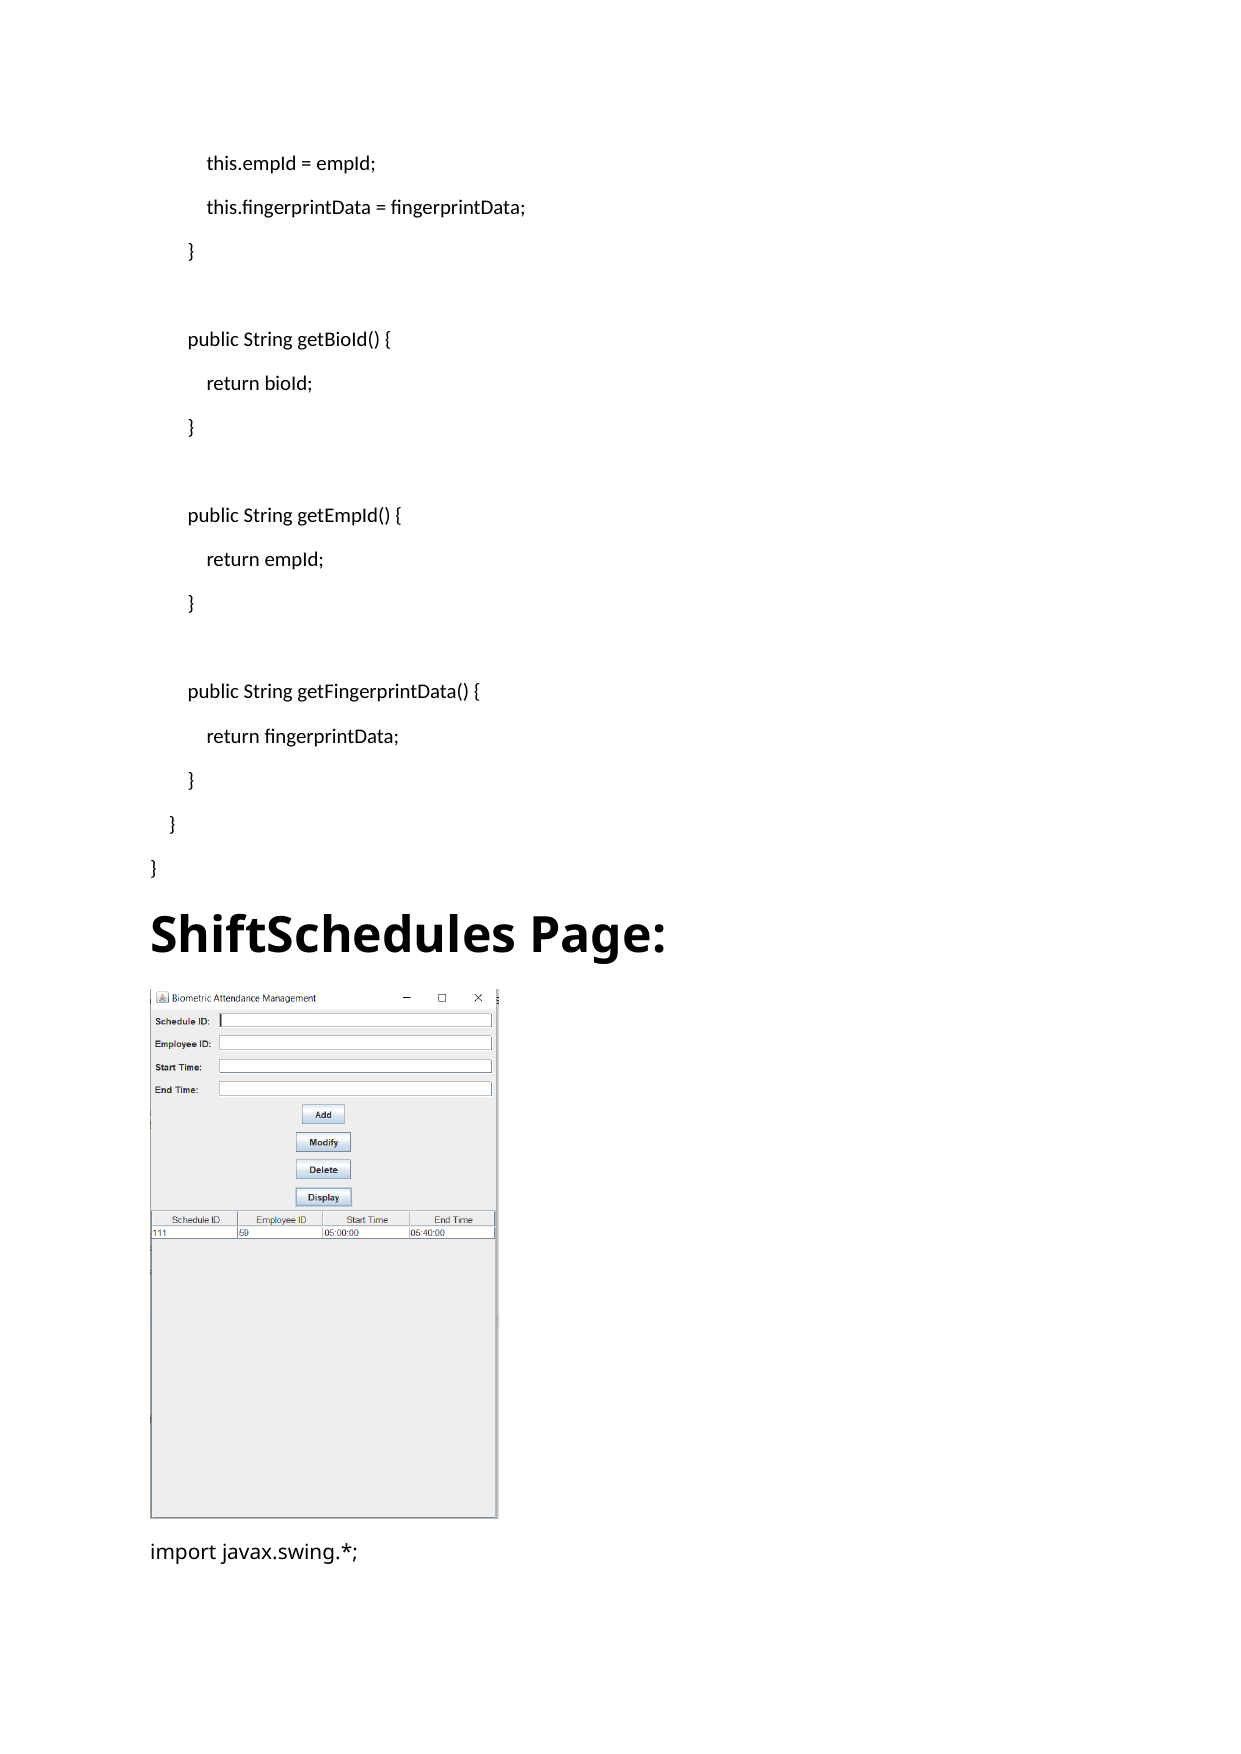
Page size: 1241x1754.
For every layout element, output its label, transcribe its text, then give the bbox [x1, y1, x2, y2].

text this.empId = empId; [150, 150, 1090, 175]
text } [150, 767, 1090, 792]
text } [150, 591, 1090, 616]
text return empId; [150, 547, 1090, 572]
text } [150, 855, 1090, 880]
text ShiftSchedules Page: [150, 899, 1090, 967]
text this.fingerprintData = fingerprintData; [150, 194, 1090, 219]
text return fingerprintData; [150, 723, 1090, 748]
text import javax.swing.*; [150, 1537, 1090, 1566]
text } [150, 238, 1090, 263]
text public String getEmpId() { [150, 502, 1090, 528]
picture [150, 989, 499, 1519]
text return bioId; [150, 370, 1090, 396]
text public String getBioId() { [150, 326, 1090, 352]
text } [150, 414, 1090, 440]
text } [150, 811, 1090, 836]
text public String getFingerprintData() { [150, 679, 1090, 704]
